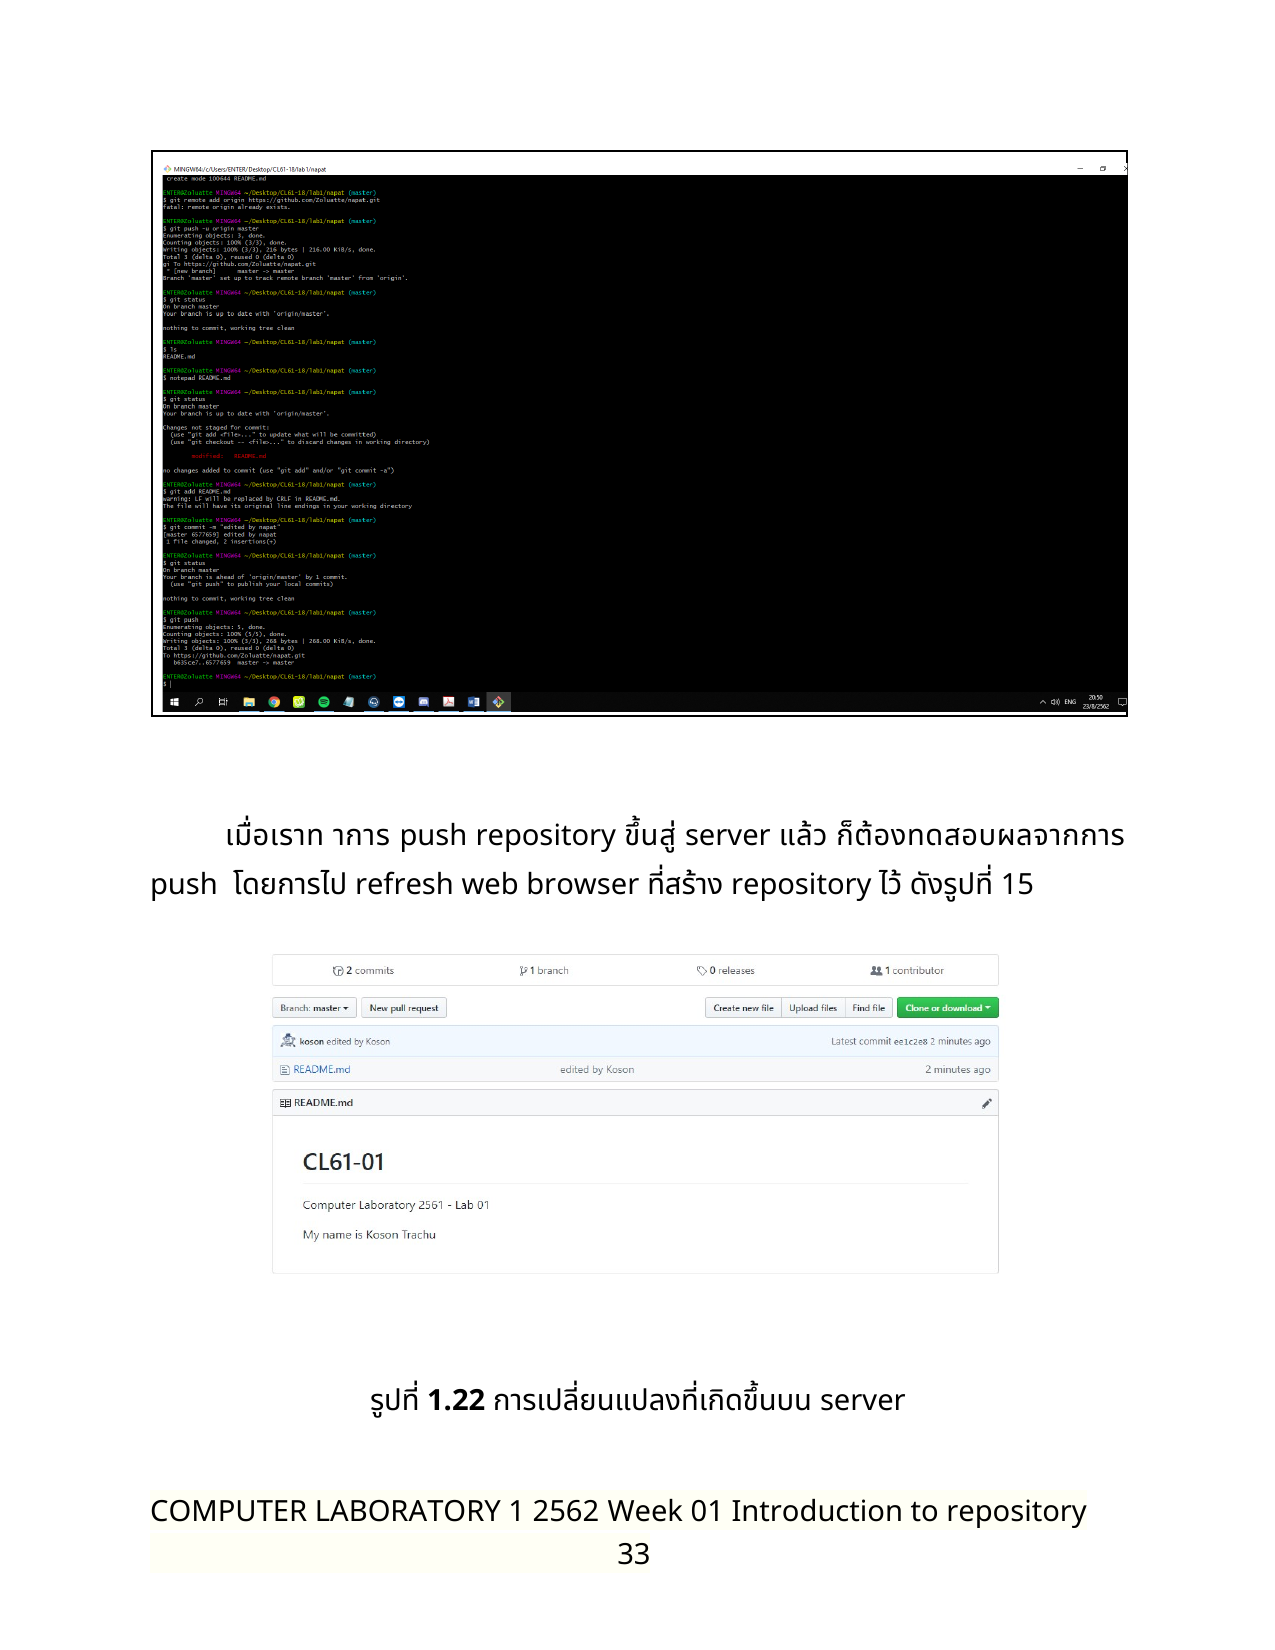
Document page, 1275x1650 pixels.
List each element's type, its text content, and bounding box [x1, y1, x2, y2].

table_cell [153, 152, 1126, 715]
text รูปที่ 1.22 การเปลี่ยนแปลงที่เกิดขึ้นบน server [150, 1379, 1125, 1424]
text เมื่อเราท าการ push repository ขึ้นสู่ server แล้ว ก็ต้องทดสอบผลจากการ push โดยการไป refresh web browser ที่สร้าง repository ไว้ ดังรูปที่ 15 [149, 814, 1126, 908]
picture [258, 953, 1017, 1288]
picture [162, 163, 1128, 712]
